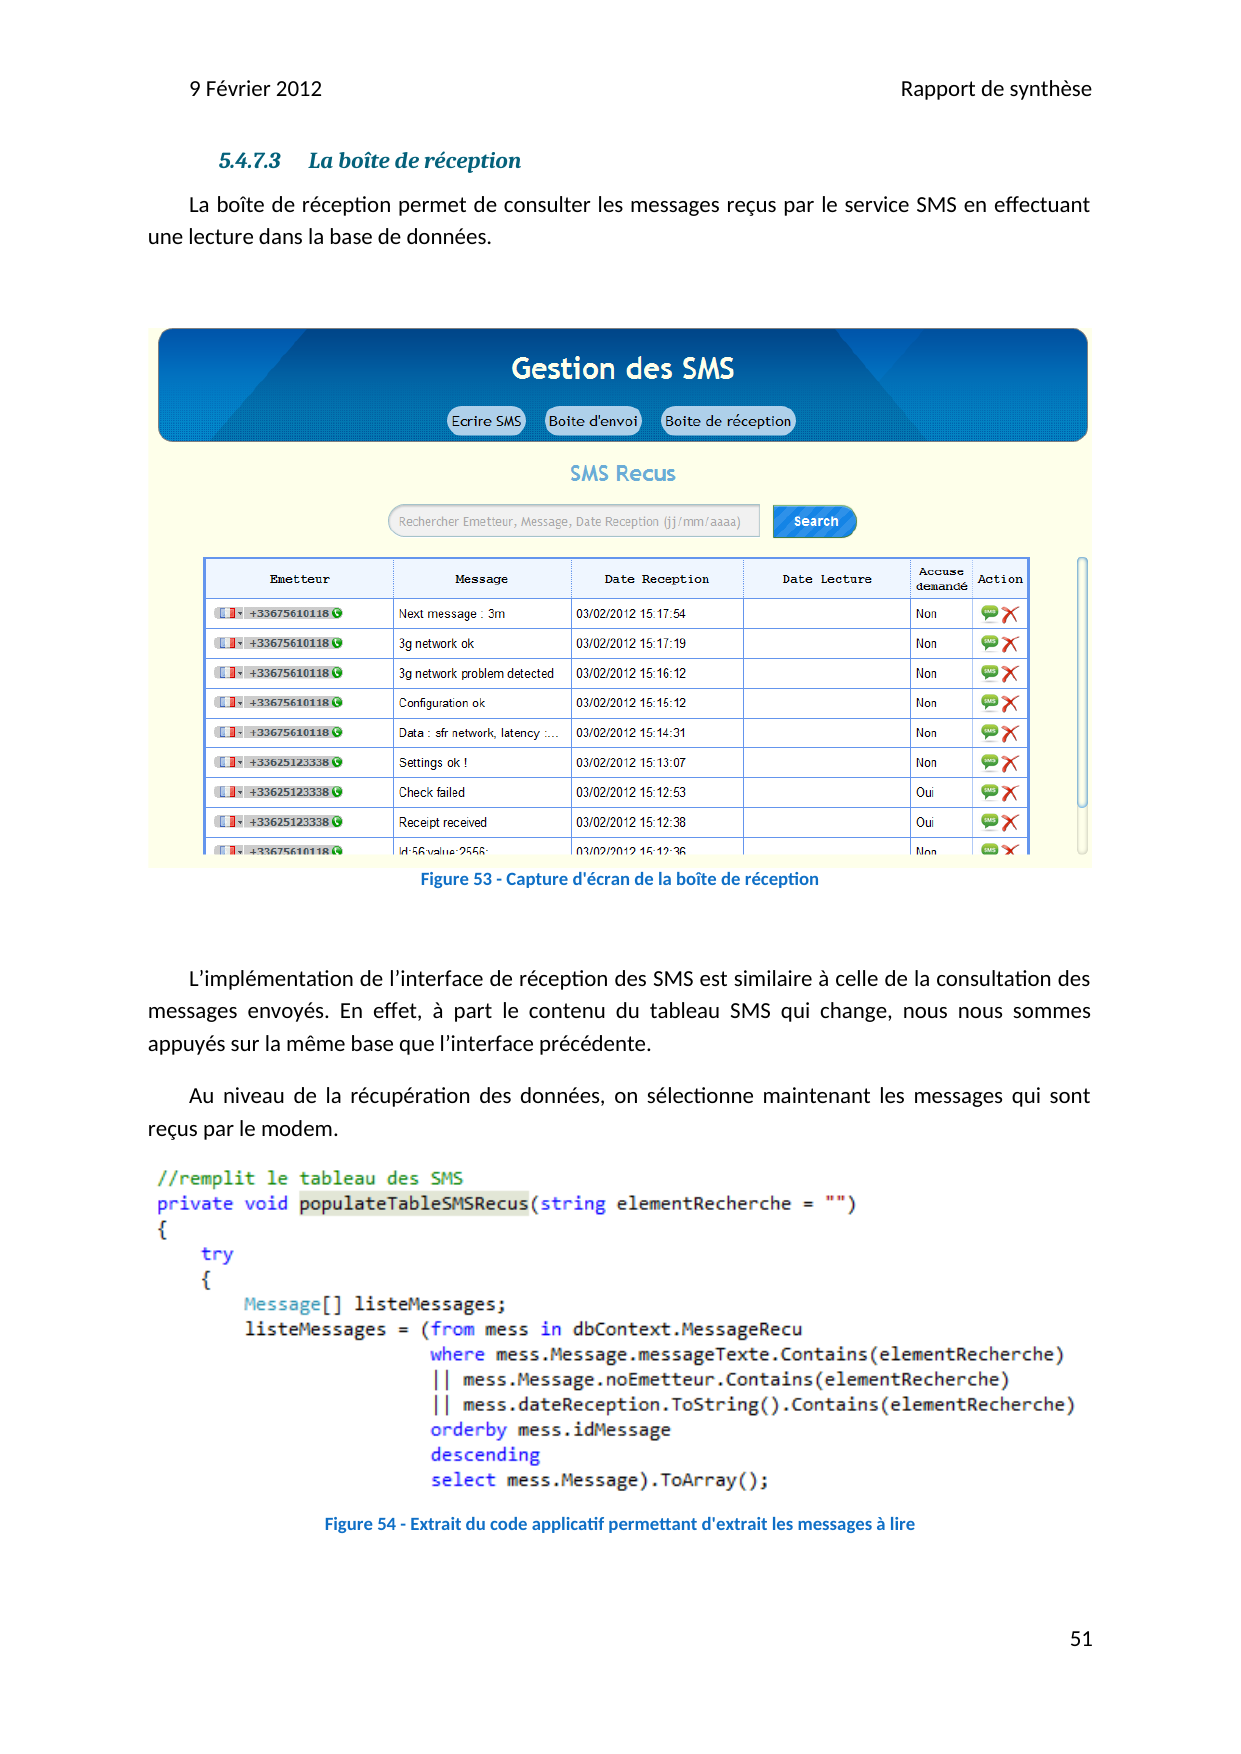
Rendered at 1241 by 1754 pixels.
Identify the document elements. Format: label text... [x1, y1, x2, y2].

text Au niveau de la récupération des données, on sélectionne maintenant les messages qui sont reçus par le modem. [148, 1082, 1093, 1142]
subtitle La boîte de réception [218, 148, 1093, 174]
text L’implémentation de l’interface de réception des SMS est similaire à celle de la consultation des messages envoyés. En effet, à part le contenu du tableau SMS qui change, nous nous sommes appuyés sur la même base que l’interface précédente. [148, 964, 1093, 1057]
picture [151, 1166, 1089, 1513]
picture [148, 328, 1092, 868]
text La boîte de réception permet de consulter les messages reçus par le service SMS en effectuant une lecture dans la base de données. [148, 190, 1093, 251]
